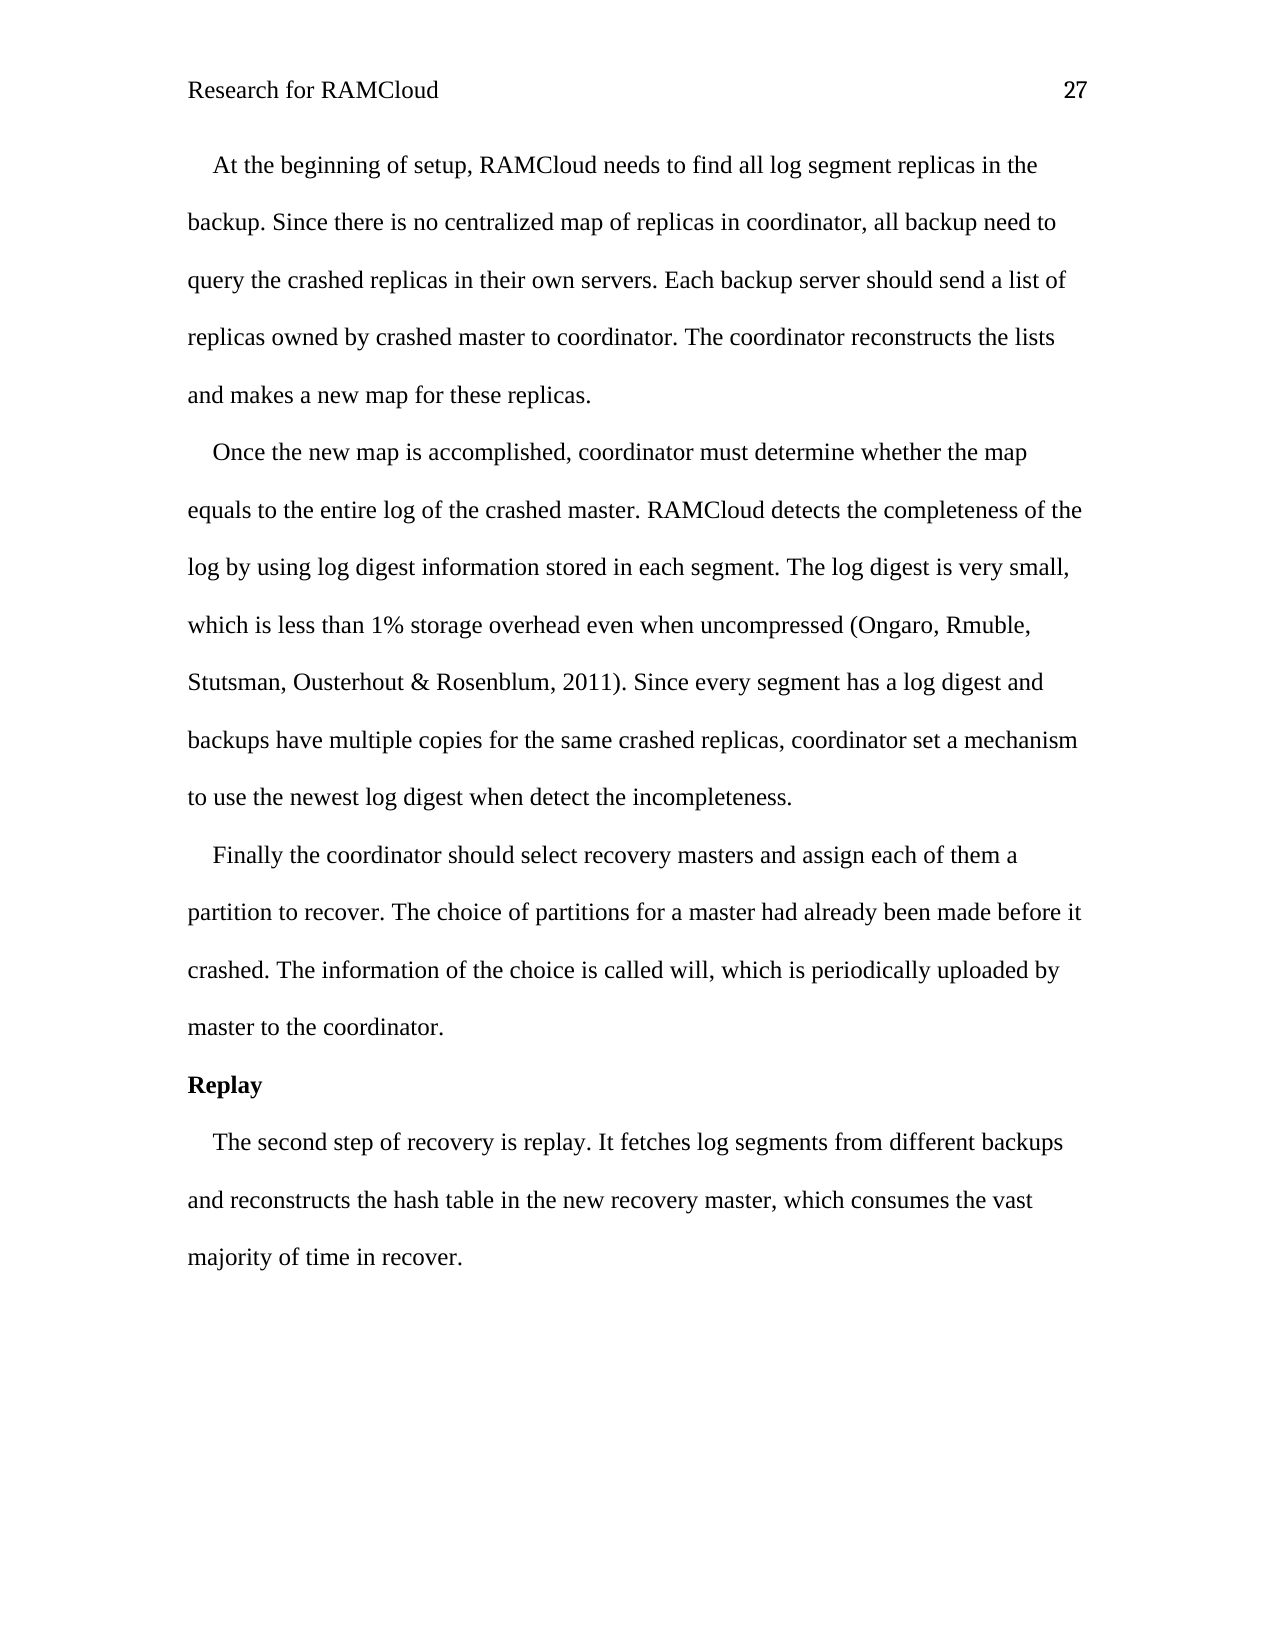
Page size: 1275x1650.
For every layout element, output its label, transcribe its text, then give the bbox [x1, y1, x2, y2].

text The second step of recovery is replay. It fetches log segments from different backups and reconstructs the hash table in the new recovery master, which consumes the vast majority of time in recover. [187, 1127, 1087, 1271]
text Replay [187, 1070, 1087, 1099]
text At the beginning of setup, RAMCloud needs to find all log segment replicas in the backup. Since there is no centralized map of replicas in coordinator, all backup need to query the crashed replicas in their own servers. Each backup server should send a list of replicas owned by crashed master to coordinator. The coordinator reconstructs the lists and makes a new map for these replicas. [187, 150, 1087, 409]
text Once the new map is accomplished, coordinator must determine whether the map equals to the entire log of the crashed master. RAMCloud detects the completeness of the log by using log digest information stored in each segment. The log digest is very small, which is less than 1% storage overhead even when uncompressed (Ongaro, Rmuble, Stutsman, Ousterhout & Rosenblum, 2011). Since every segment has a log digest and backups have multiple copies for the same crashed replicas, coordinator set a mechanism to use the newest log digest when detect the incompleteness. [187, 437, 1087, 811]
text Finally the coordinator should select recovery masters and assign each of them a partition to recover. The choice of partitions for a master had already been made before it crashed. The information of the choice is called will, which is periodically uploaded by master to the coordinator. [187, 840, 1087, 1041]
